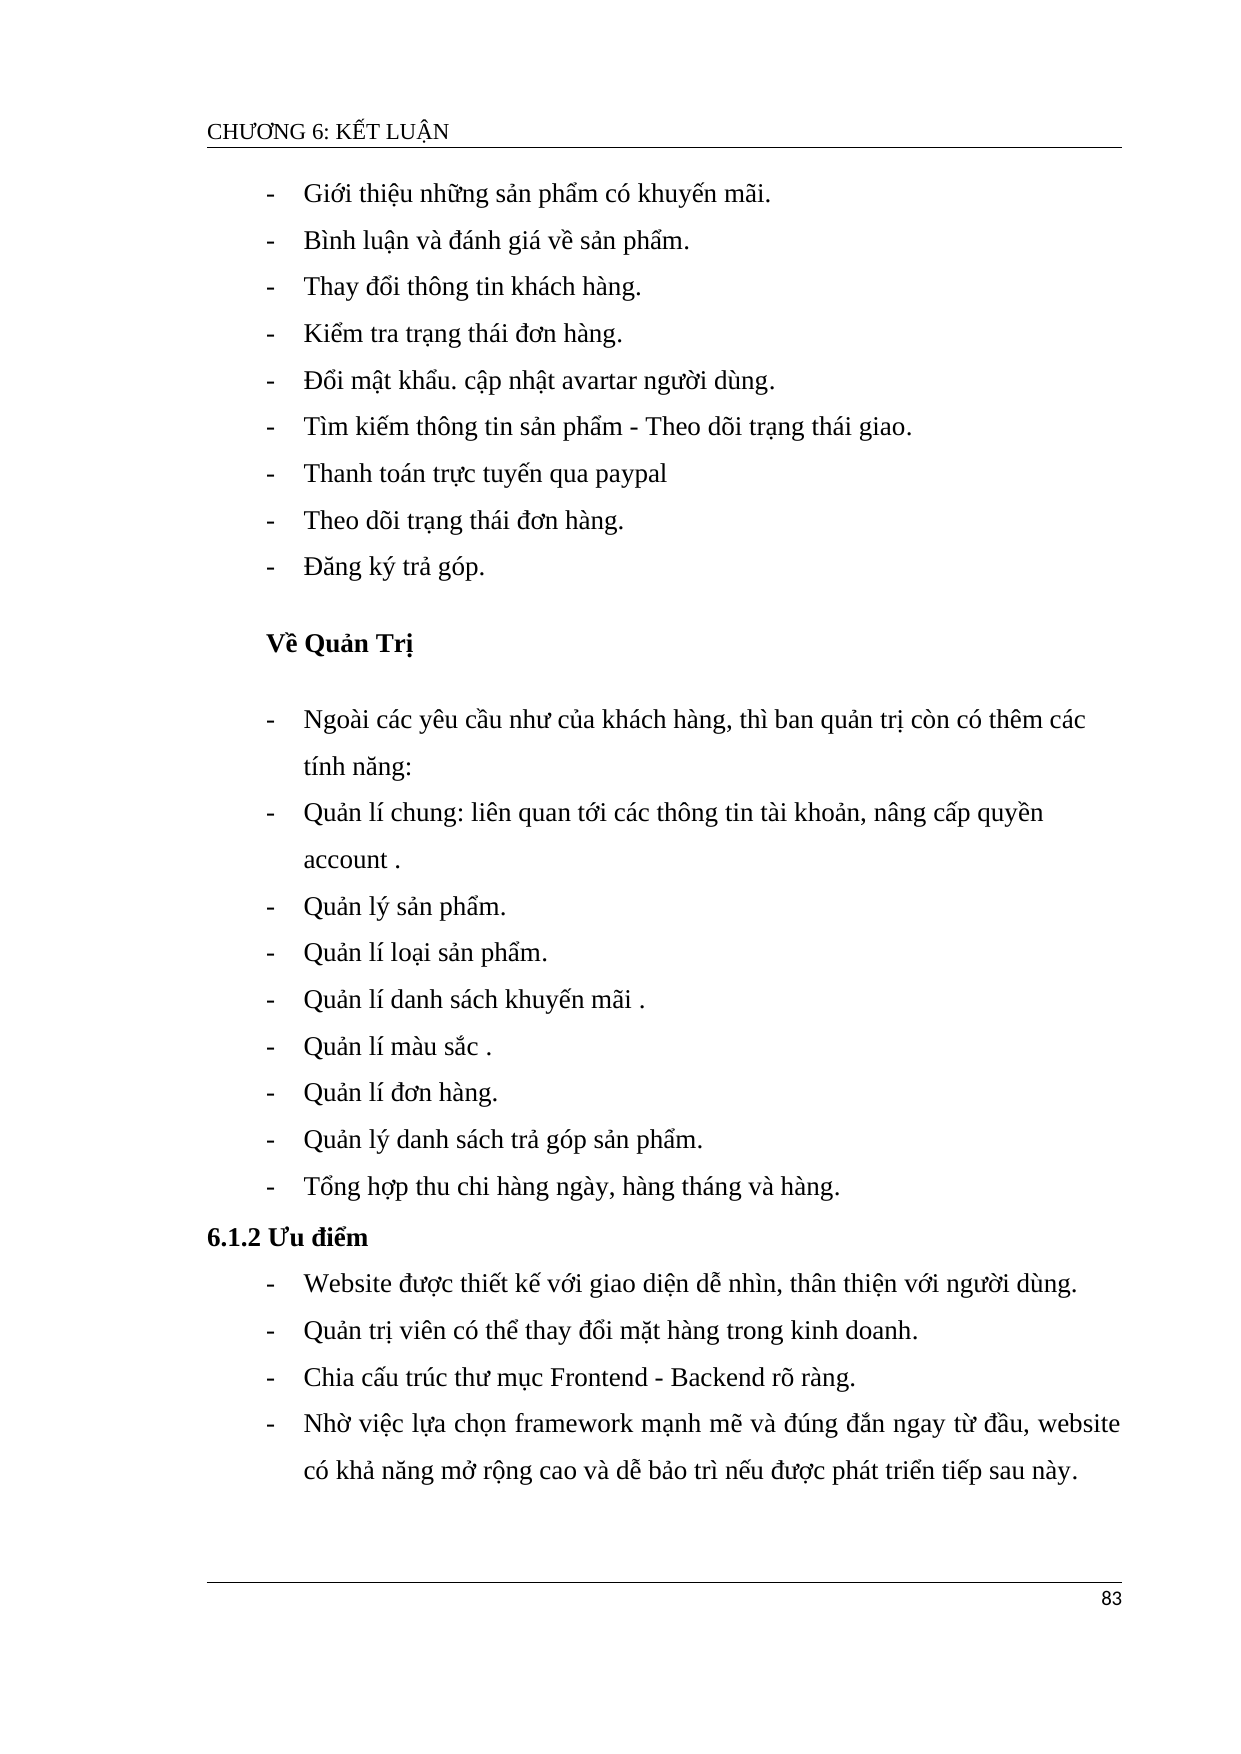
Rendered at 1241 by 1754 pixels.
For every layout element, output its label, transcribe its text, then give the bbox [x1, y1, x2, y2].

list Theo dõi trạng thái đơn hàng. [266, 504, 1117, 535]
list Bình luận và đánh giá về sản phẩm. [266, 224, 1117, 255]
list Quản lí màu sắc . [266, 1030, 1117, 1061]
list Thay đổi thông tin khách hàng. [266, 271, 1117, 302]
list Nhờ việc lựa chọn framework mạnh mẽ và đúng đắn ngay từ đầu, website có khả năng mở rộng cao và dễ bảo trì nếu được phát triển tiếp sau này. [266, 1407, 1122, 1485]
text Về Quản Trị [207, 627, 1117, 658]
list Kiểm tra trạng thái đơn hàng. [266, 317, 1117, 348]
list Chia cấu trúc thư mục Frontend - Backend rõ ràng. [266, 1361, 1122, 1392]
list Quản trị viên có thể thay đổi mặt hàng trong kinh doanh. [266, 1314, 1122, 1345]
list Ngoài các yêu cầu như của khách hàng, thì ban quản trị còn có thêm các tính năng: [266, 703, 1117, 781]
subtitle 6.1.2 Ưu điểm [207, 1221, 1122, 1252]
list Quản lý sản phẩm. [266, 890, 1117, 921]
list Thanh toán trực tuyến qua paypal [266, 457, 1117, 488]
list Quản lí đơn hàng. [266, 1077, 1117, 1108]
list Quản lí danh sách khuyến mãi . [266, 983, 1117, 1014]
list Website được thiết kế với giao diện dễ nhìn, thân thiện với người dùng. [266, 1267, 1122, 1298]
list Quản lí chung: liên quan tới các thông tin tài khoản, nâng cấp quyền account . [266, 797, 1117, 874]
list Quản lý danh sách trả góp sản phẩm. [266, 1123, 1117, 1154]
list Giới thiệu những sản phẩm có khuyến mãi. [266, 177, 1117, 208]
list Tìm kiếm thông tin sản phẩm - Theo dõi trạng thái giao. [266, 411, 1117, 442]
list Đăng ký trả góp. [266, 551, 1117, 582]
list Quản lí loại sản phẩm. [266, 937, 1117, 968]
list Đổi mật khẩu. cập nhật avartar người dùng. [266, 364, 1117, 395]
list Tổng hợp thu chi hàng ngày, hàng tháng và hàng. [266, 1170, 1122, 1201]
